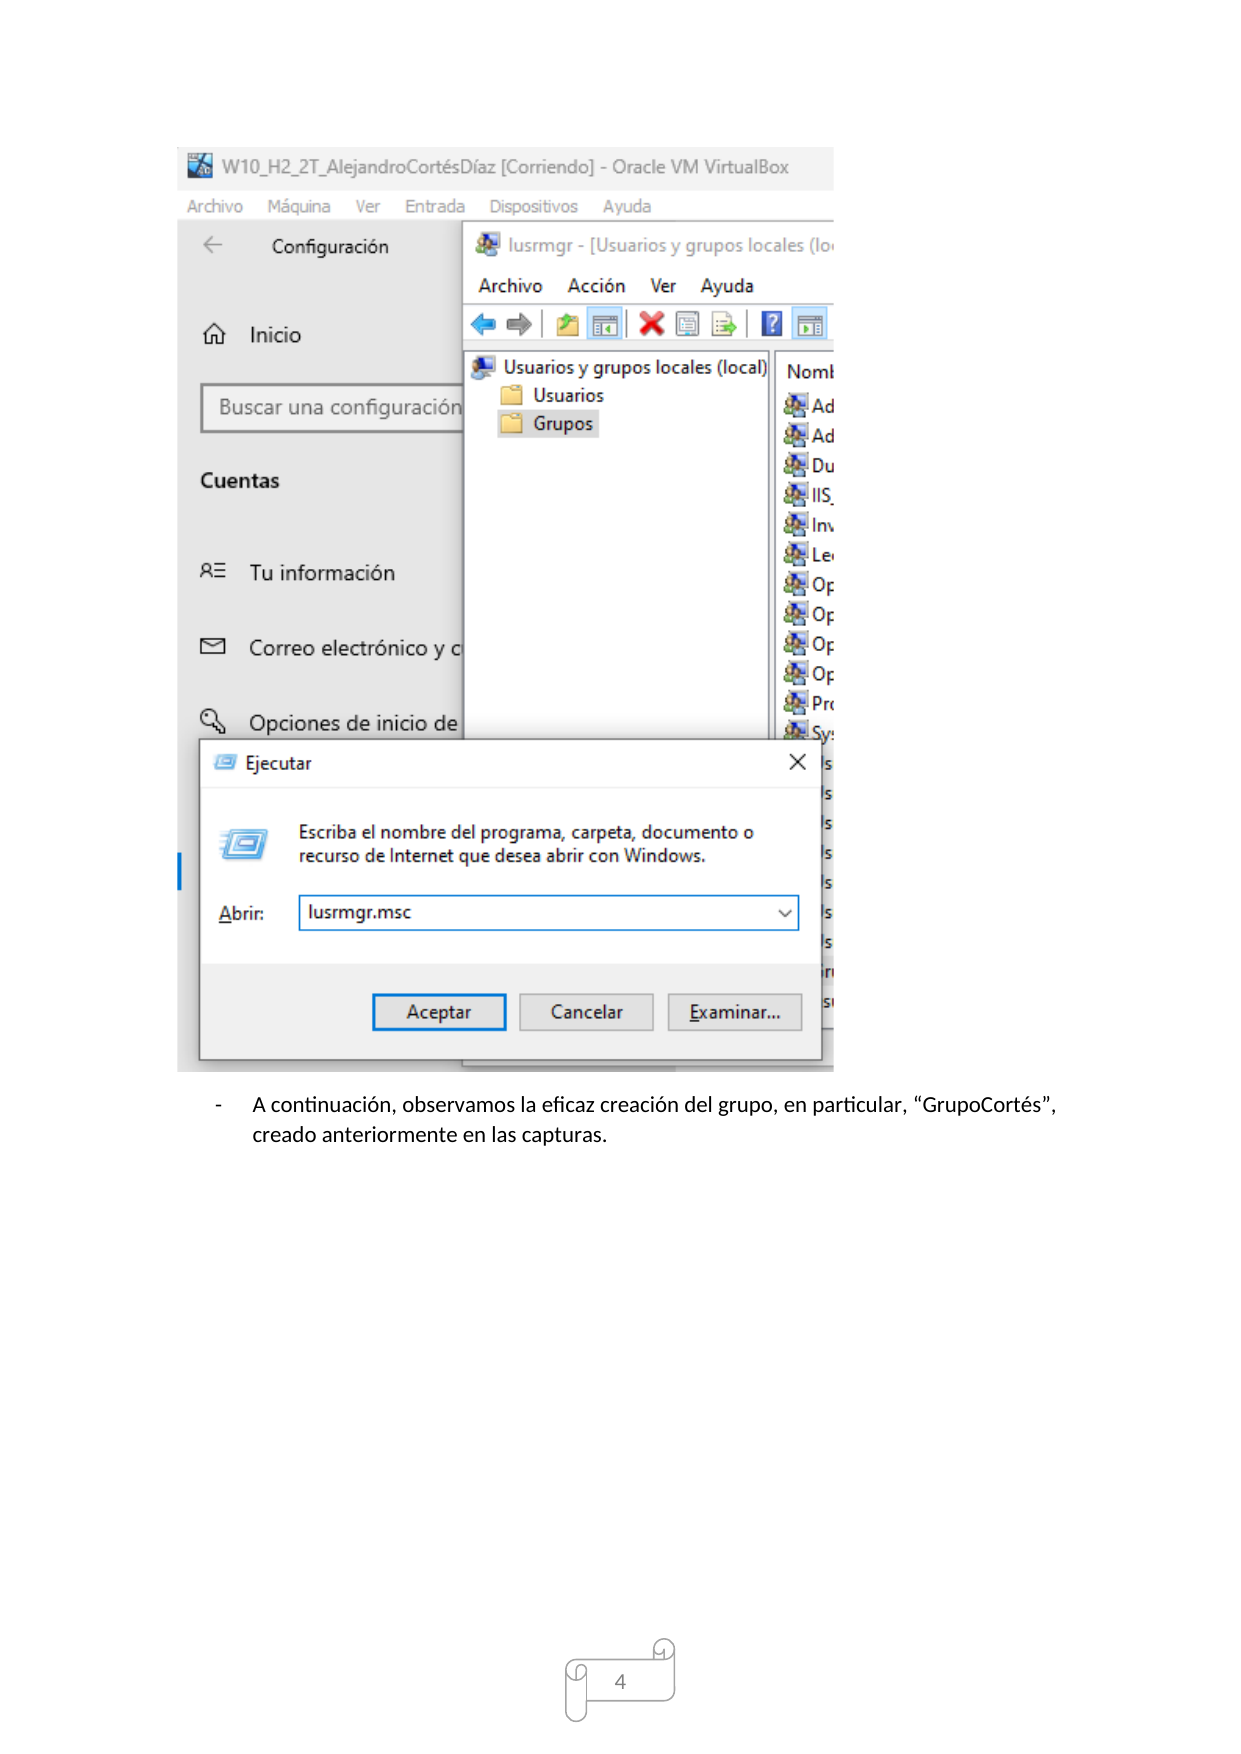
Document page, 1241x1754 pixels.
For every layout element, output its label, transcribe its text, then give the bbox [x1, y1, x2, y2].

picture [177, 147, 834, 1072]
list A continuación, observamos la eficaz creación del grupo, en particular, “GrupoCortés”, creado anteriormente en las capturas. [215, 1090, 1063, 1148]
